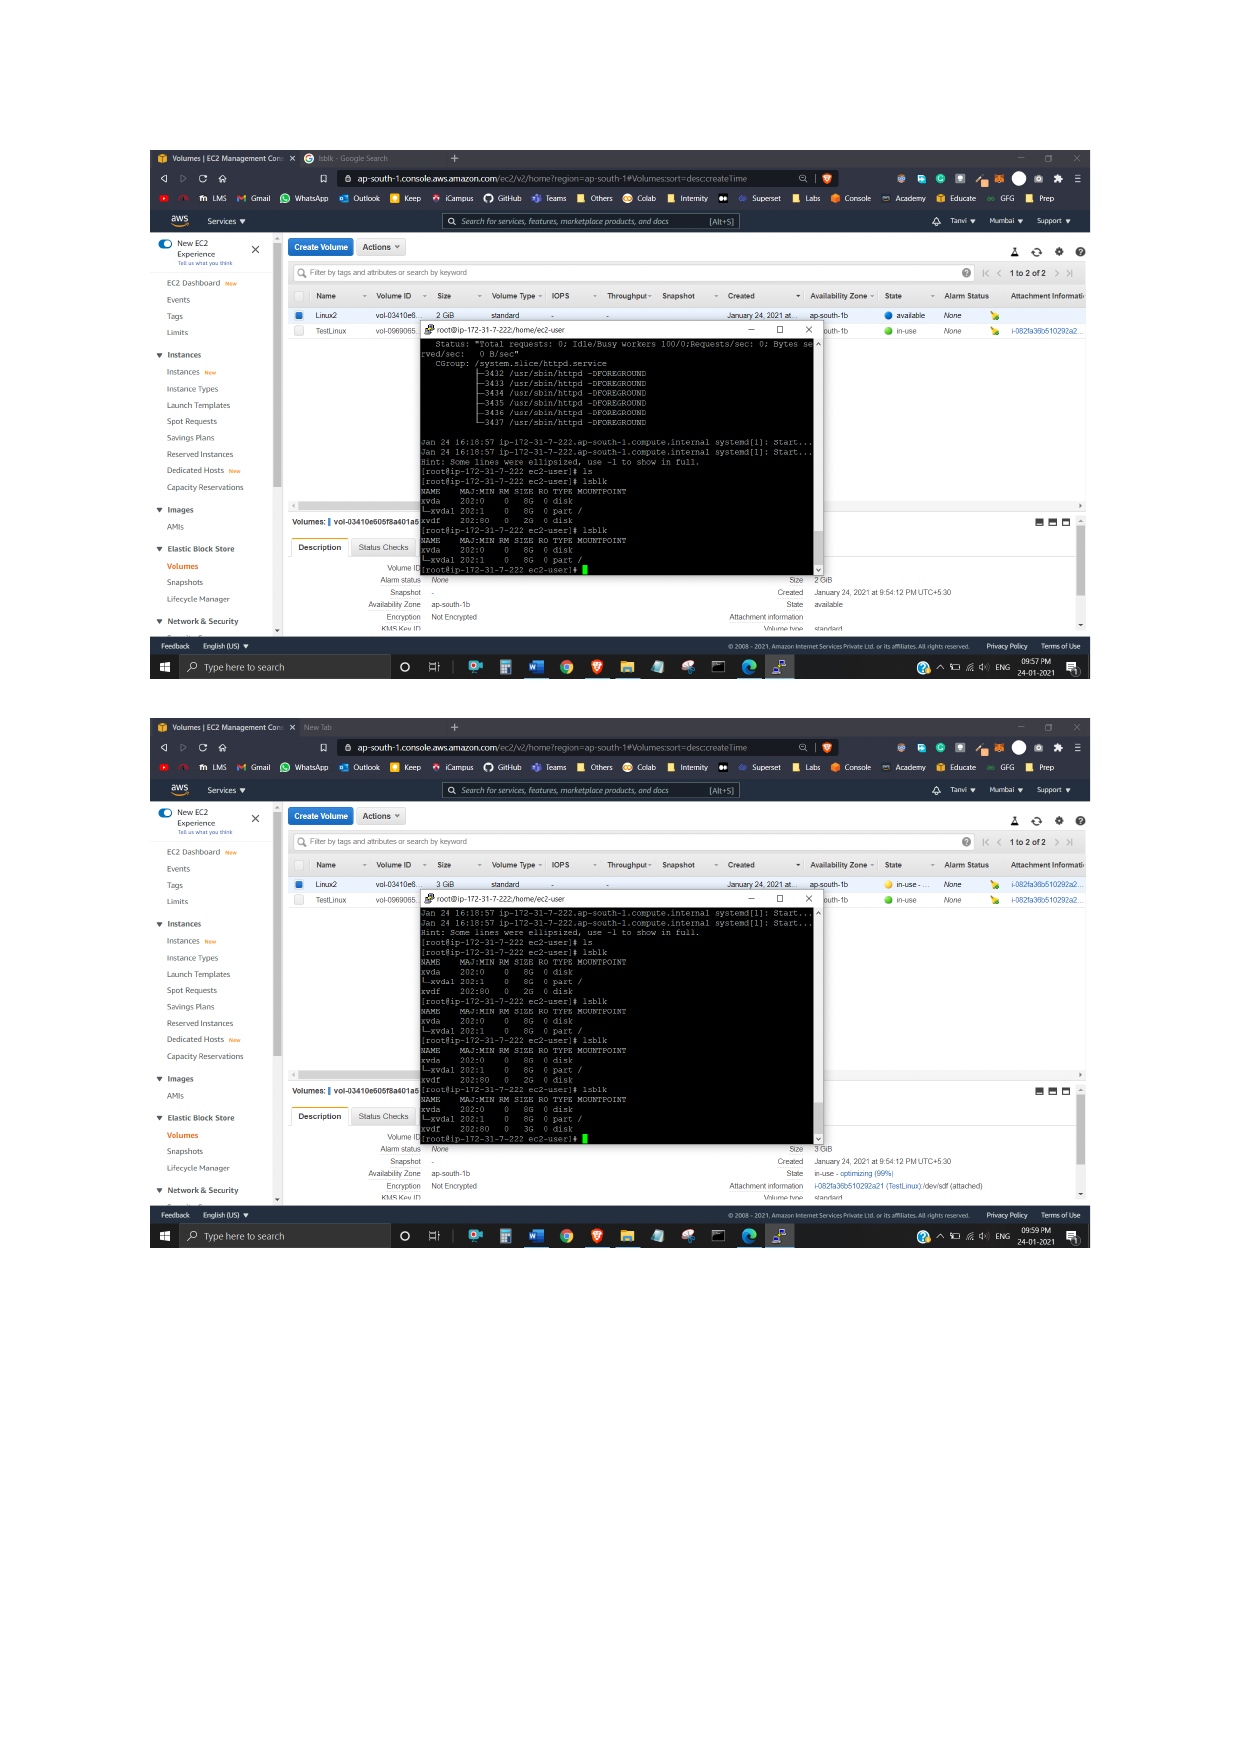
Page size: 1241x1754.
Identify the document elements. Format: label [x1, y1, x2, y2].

picture [150, 718, 1091, 1248]
picture [150, 150, 1091, 679]
